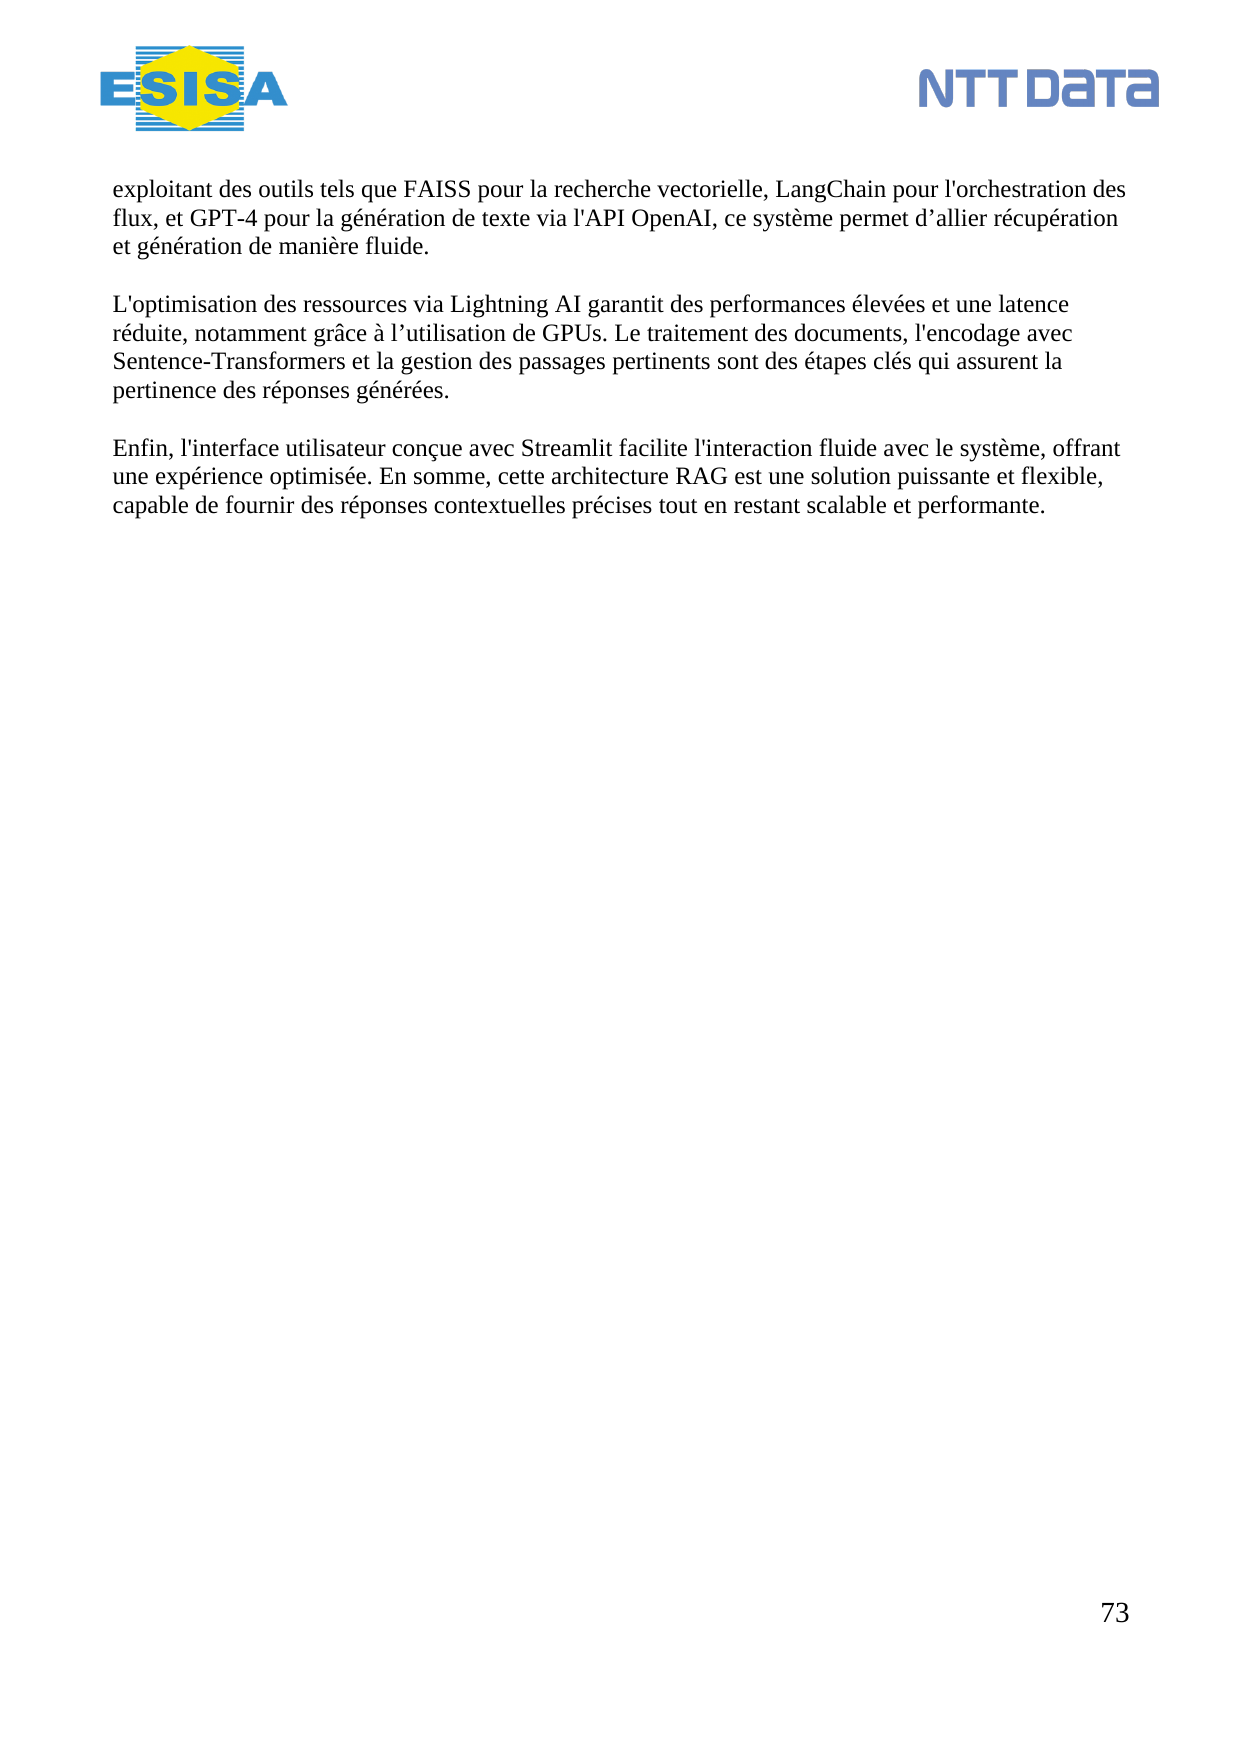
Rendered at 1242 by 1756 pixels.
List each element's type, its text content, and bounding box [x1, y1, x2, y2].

picture [96, 8, 295, 176]
text L'optimisation des ressources via Lightning AI garantit des performances élevées et une latence réduite, notamment grâce à l’utilisation de GPUs. Le traitement des documents, l'encodage avec Sentence-Transformers et la gestion des passages pertinents sont des étapes clés qui assurent la pertinence des réponses générées. [112, 289, 1129, 404]
picture [917, 66, 1161, 110]
text Enfin, l'interface utilisateur conçue avec Streamlit facilite l'interaction fluide avec le système, offrant une expérience optimisée. En somme, cette architecture RAG est une solution puissante et flexible, capable de fournir des réponses contextuelles précises tout en restant scalable et performante. [112, 433, 1129, 519]
